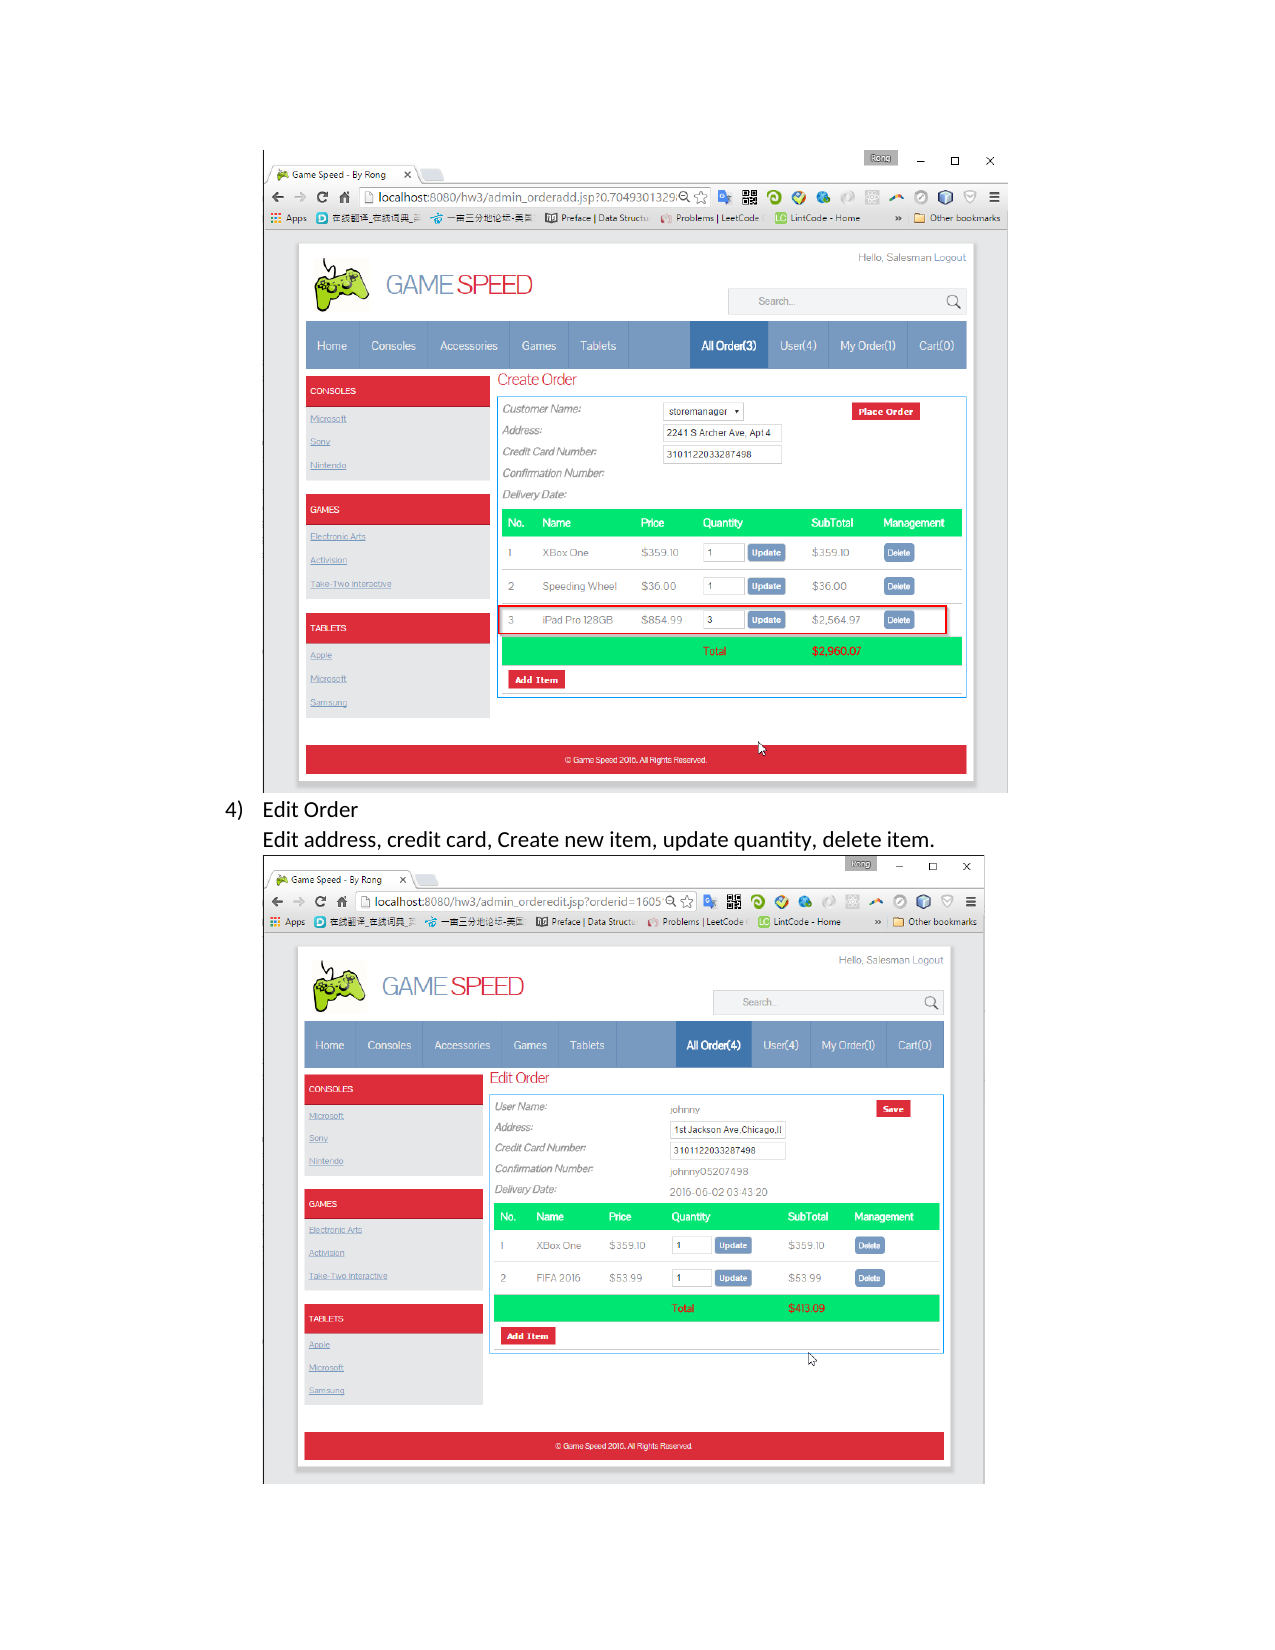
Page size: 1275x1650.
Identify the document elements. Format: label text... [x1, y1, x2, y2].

picture [262, 150, 1008, 793]
list Edit address, credit card, Create new item, update quantity, delete item. [262, 825, 1087, 853]
list Edit Order [225, 795, 1087, 823]
picture [262, 855, 985, 1484]
